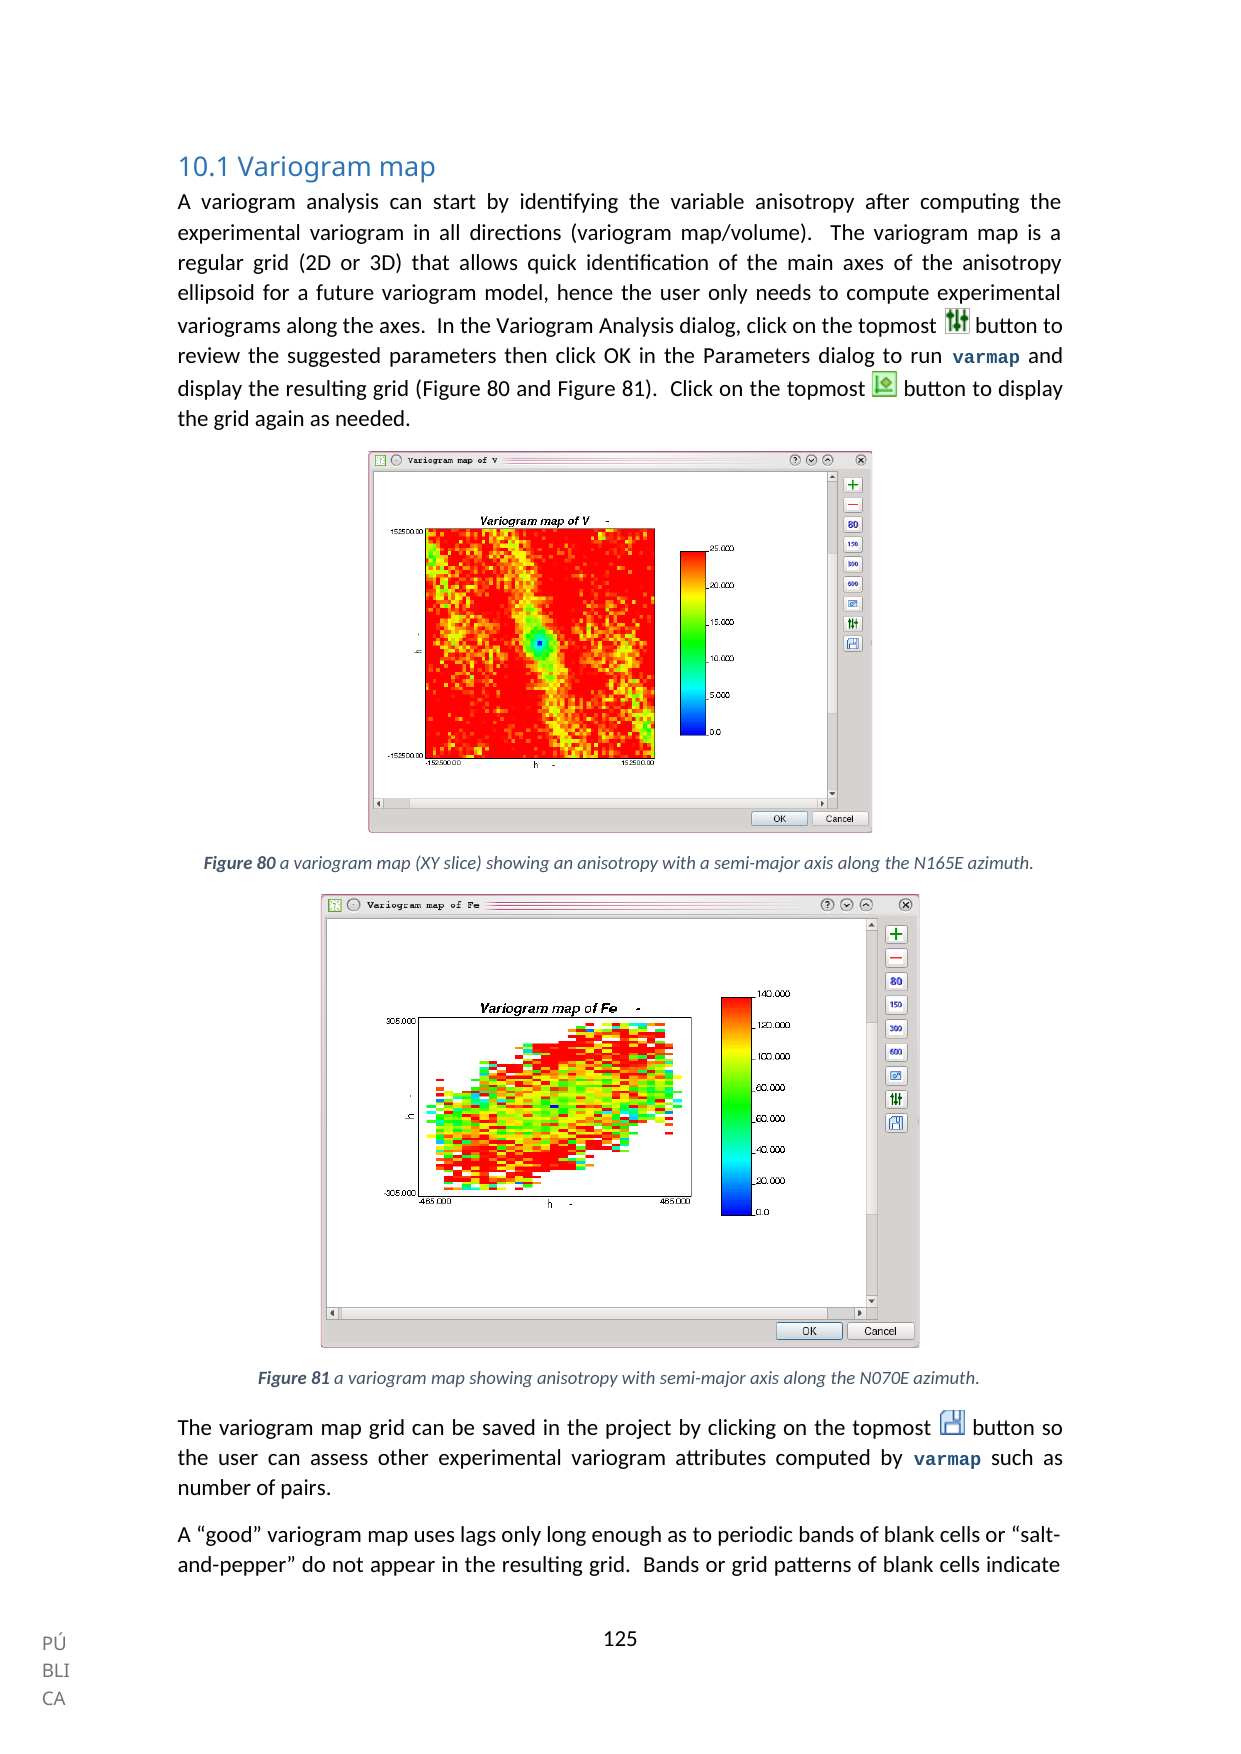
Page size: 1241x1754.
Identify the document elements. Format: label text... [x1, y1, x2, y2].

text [177, 1520, 1063, 1578]
text The variogram map grid can be saved in the project by clicking on the topmost button so the user can assess other experimental variogram attributes computed by varmap such as number of pairs. [177, 1410, 1063, 1501]
text A variogram analysis can start by identifying the variable anisotropy after computing the experimental variogram in all directions (variogram map/volume). The variogram map is a regular grid (2D or 3D) that allows quick identification of the main axes of the anisotropy ellipsoid for a future variogram model, hence the user only needs to compute experimental variograms along the axes. In the Variogram Analysis dialog, click on the topmost button to review the suggested parameters then click OK in the Parameters dialog to run varmap and display the resulting grid (Figure 79 and Figure 80). Click on the topmost button to display the grid again as needed. [177, 187, 1063, 432]
picture [320, 894, 920, 1348]
picture [871, 371, 898, 397]
subtitle Variogram map [177, 148, 1063, 184]
picture [368, 451, 873, 833]
text Figure 80 a variogram map (XY slice) showing an anisotropy with a semi-major axis along the N165E azimuth. [177, 851, 1063, 874]
text Figure 81 a variogram map showing anisotropy with semi-major axis along the N070E azimuth. [177, 1366, 1063, 1389]
picture [946, 309, 969, 333]
picture [940, 1410, 965, 1435]
